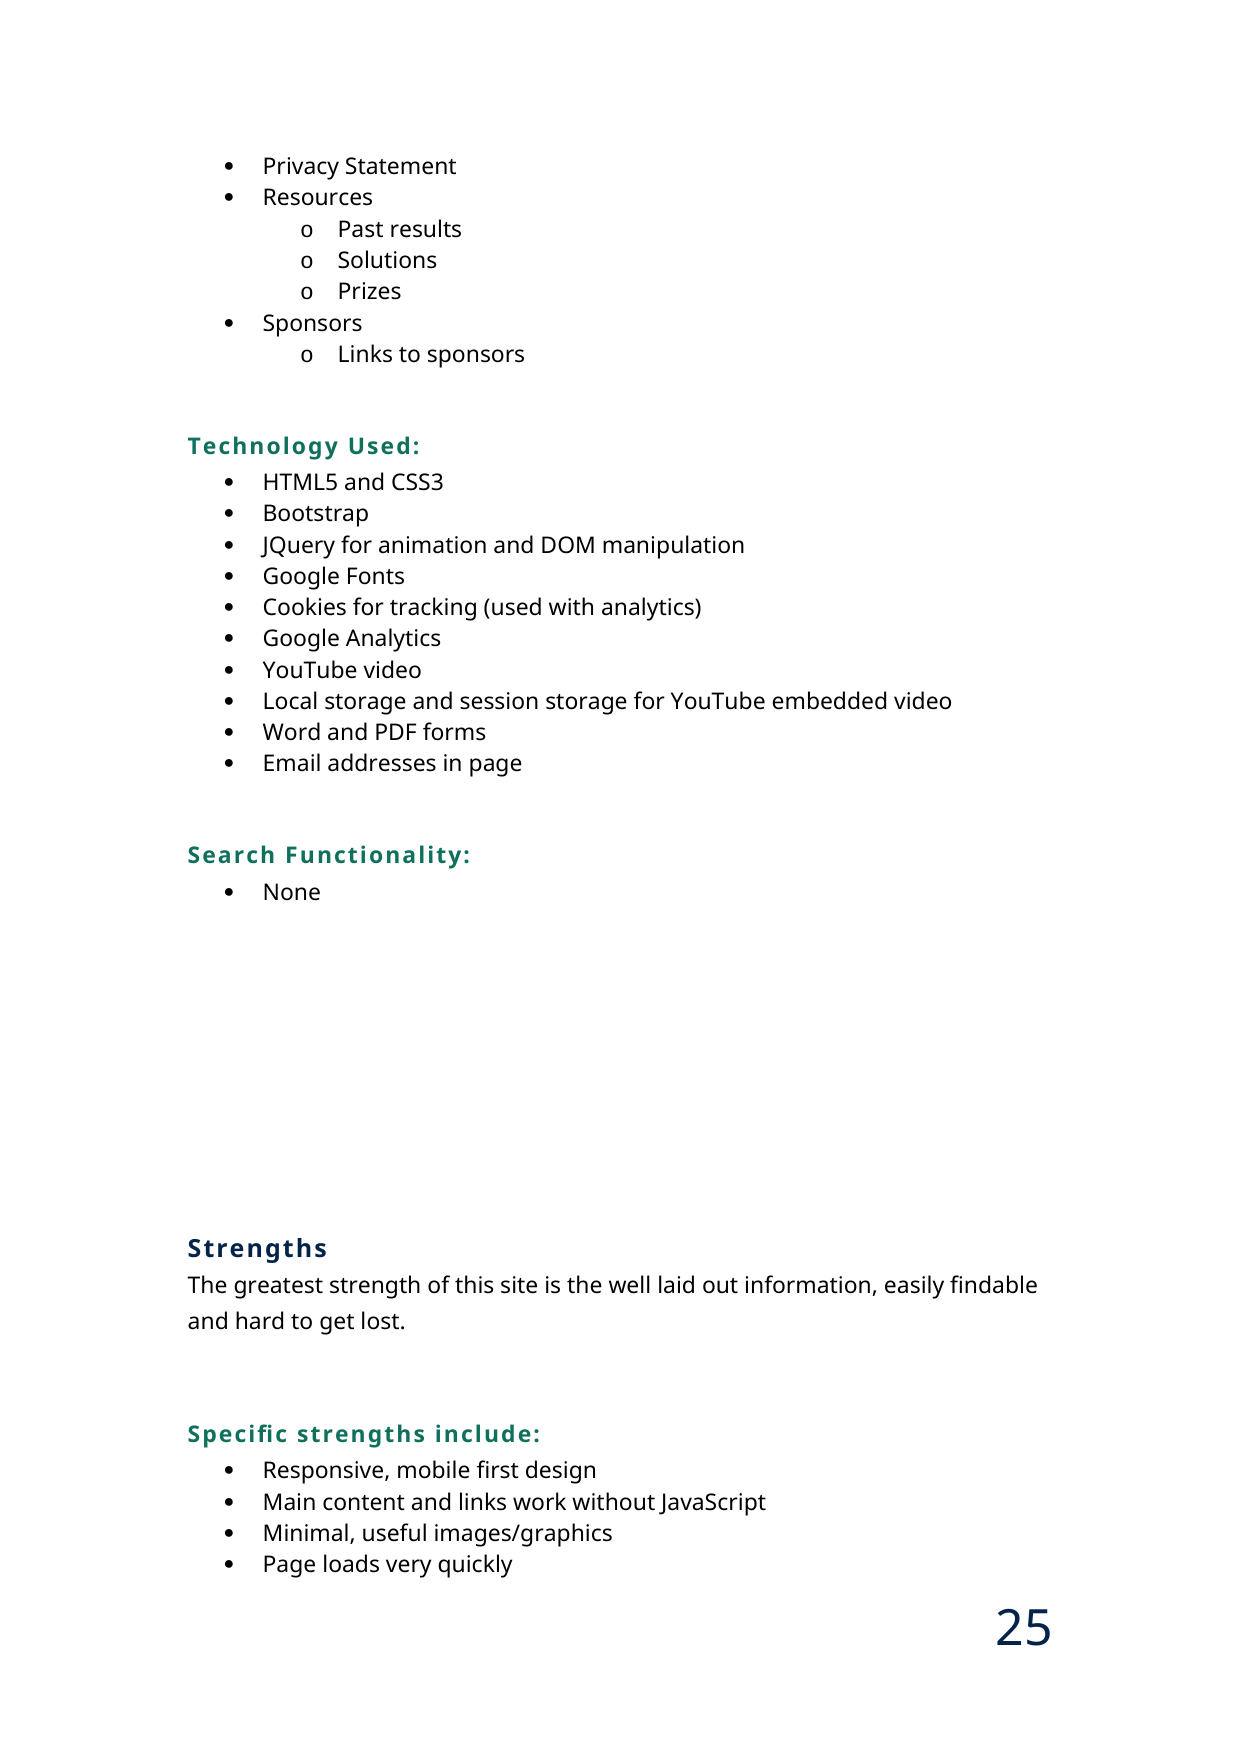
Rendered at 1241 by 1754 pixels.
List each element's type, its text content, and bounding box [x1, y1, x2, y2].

list Local storage and session storage for YouTube embedded video [225, 685, 1053, 716]
list Past results [300, 212, 1053, 244]
list None [225, 875, 1053, 907]
list Google Analytics [225, 622, 1053, 653]
list Word and PDF forms [225, 716, 1053, 747]
list Resources [225, 181, 1053, 212]
list YouTube video [225, 653, 1053, 685]
list Google Fonts [225, 560, 1053, 591]
list JQuery for animation and DOM manipulation [225, 528, 1053, 560]
subtitle Strengths [187, 1231, 1053, 1265]
list Minimal, useful images/graphics [225, 1517, 1053, 1548]
list Email addresses in page [225, 747, 1053, 778]
list Solutions [300, 244, 1053, 275]
list HTML5 and CSS3 [225, 466, 1053, 497]
list Cookies for tracking (used with analytics) [225, 591, 1053, 622]
list Prizes [300, 275, 1053, 307]
list Sponsors [225, 307, 1053, 338]
subtitle Technology Used: [187, 430, 1053, 461]
list Page loads very quickly [225, 1548, 1053, 1579]
list Bootstrap [225, 497, 1053, 528]
subtitle Specific strengths include: [187, 1418, 1053, 1449]
list Main content and links work without JavaScript [225, 1486, 1053, 1517]
subtitle Search Functionality: [187, 839, 1053, 871]
list Privacy Statement [225, 150, 1053, 181]
list Links to sponsors [300, 338, 1053, 369]
text The greatest strength of this site is the well laid out information, easily findable and hard to get lost. [187, 1269, 1053, 1336]
list Responsive, mobile first design [225, 1454, 1053, 1486]
